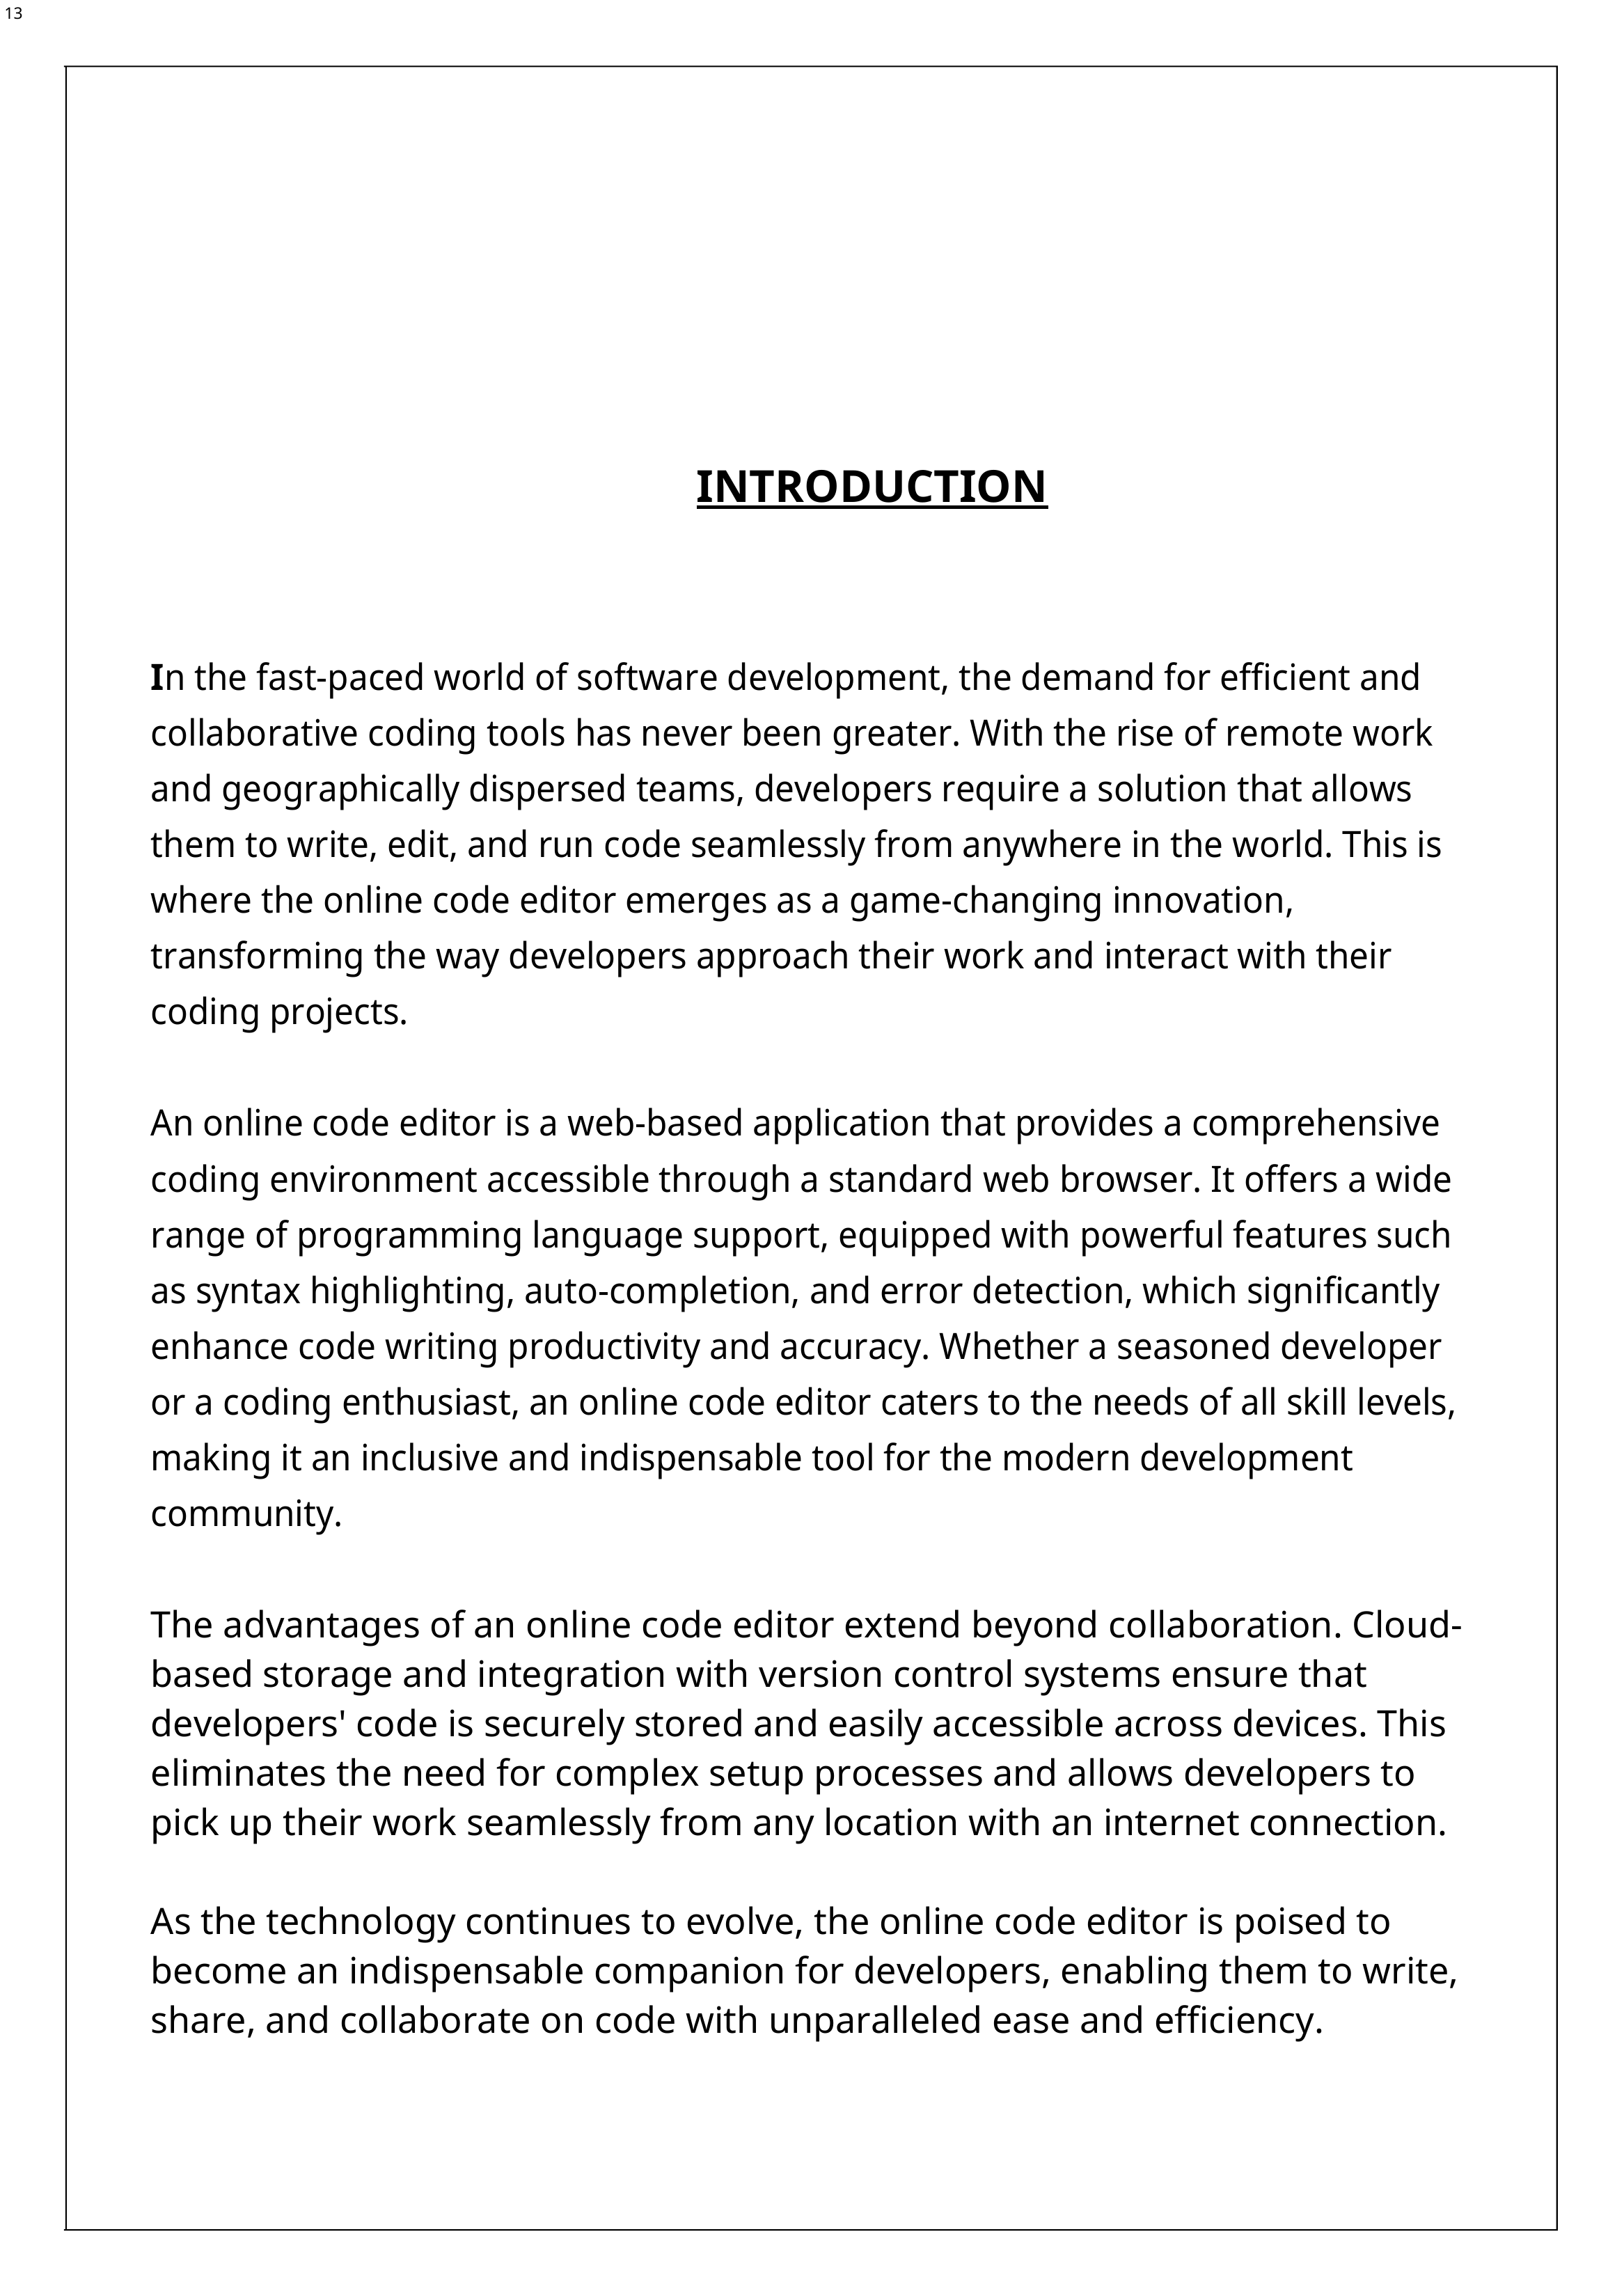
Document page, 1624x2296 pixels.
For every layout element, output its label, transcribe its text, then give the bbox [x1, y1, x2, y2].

text The advantages of an online code editor extend beyond collaboration. Cloud-based storage and integration with version control systems ensure that developers' code is securely stored and easily accessible across devices. This eliminates the need for complex setup processes and allows developers to pick up their work seamlessly from any location with an internet connection. [151, 1599, 1467, 1846]
subtitle INTRODUCTION [277, 455, 1467, 515]
text As the technology continues to evolve, the online code editor is poised to become an indispensable companion for developers, enabling them to write, share, and collaborate on code with unparalleled ease and efficiency. [151, 1896, 1467, 2044]
text In the fast-paced world of software development, the demand for efficient and collaborative coding tools has never been greater. With the rise of remote work and geographically dispersed teams, developers require a solution that allows them to write, edit, and run code seamlessly from anywhere in the world. This is where the online code editor emerges as a game-changing innovation, transforming the way developers approach their work and interact with their coding projects. [151, 651, 1467, 1035]
text An online code editor is a web-based application that provides a comprehensive coding environment accessible through a standard web browser. It offers a wide range of programming language support, equipped with powerful features such as syntax highlighting, auto-completion, and error detection, which significantly enhance code writing productivity and accuracy. Whether a seasoned developer or a coding enthusiast, an online code editor caters to the needs of all skill levels, making it an inclusive and indispensable tool for the modern development community. [151, 1097, 1467, 1537]
